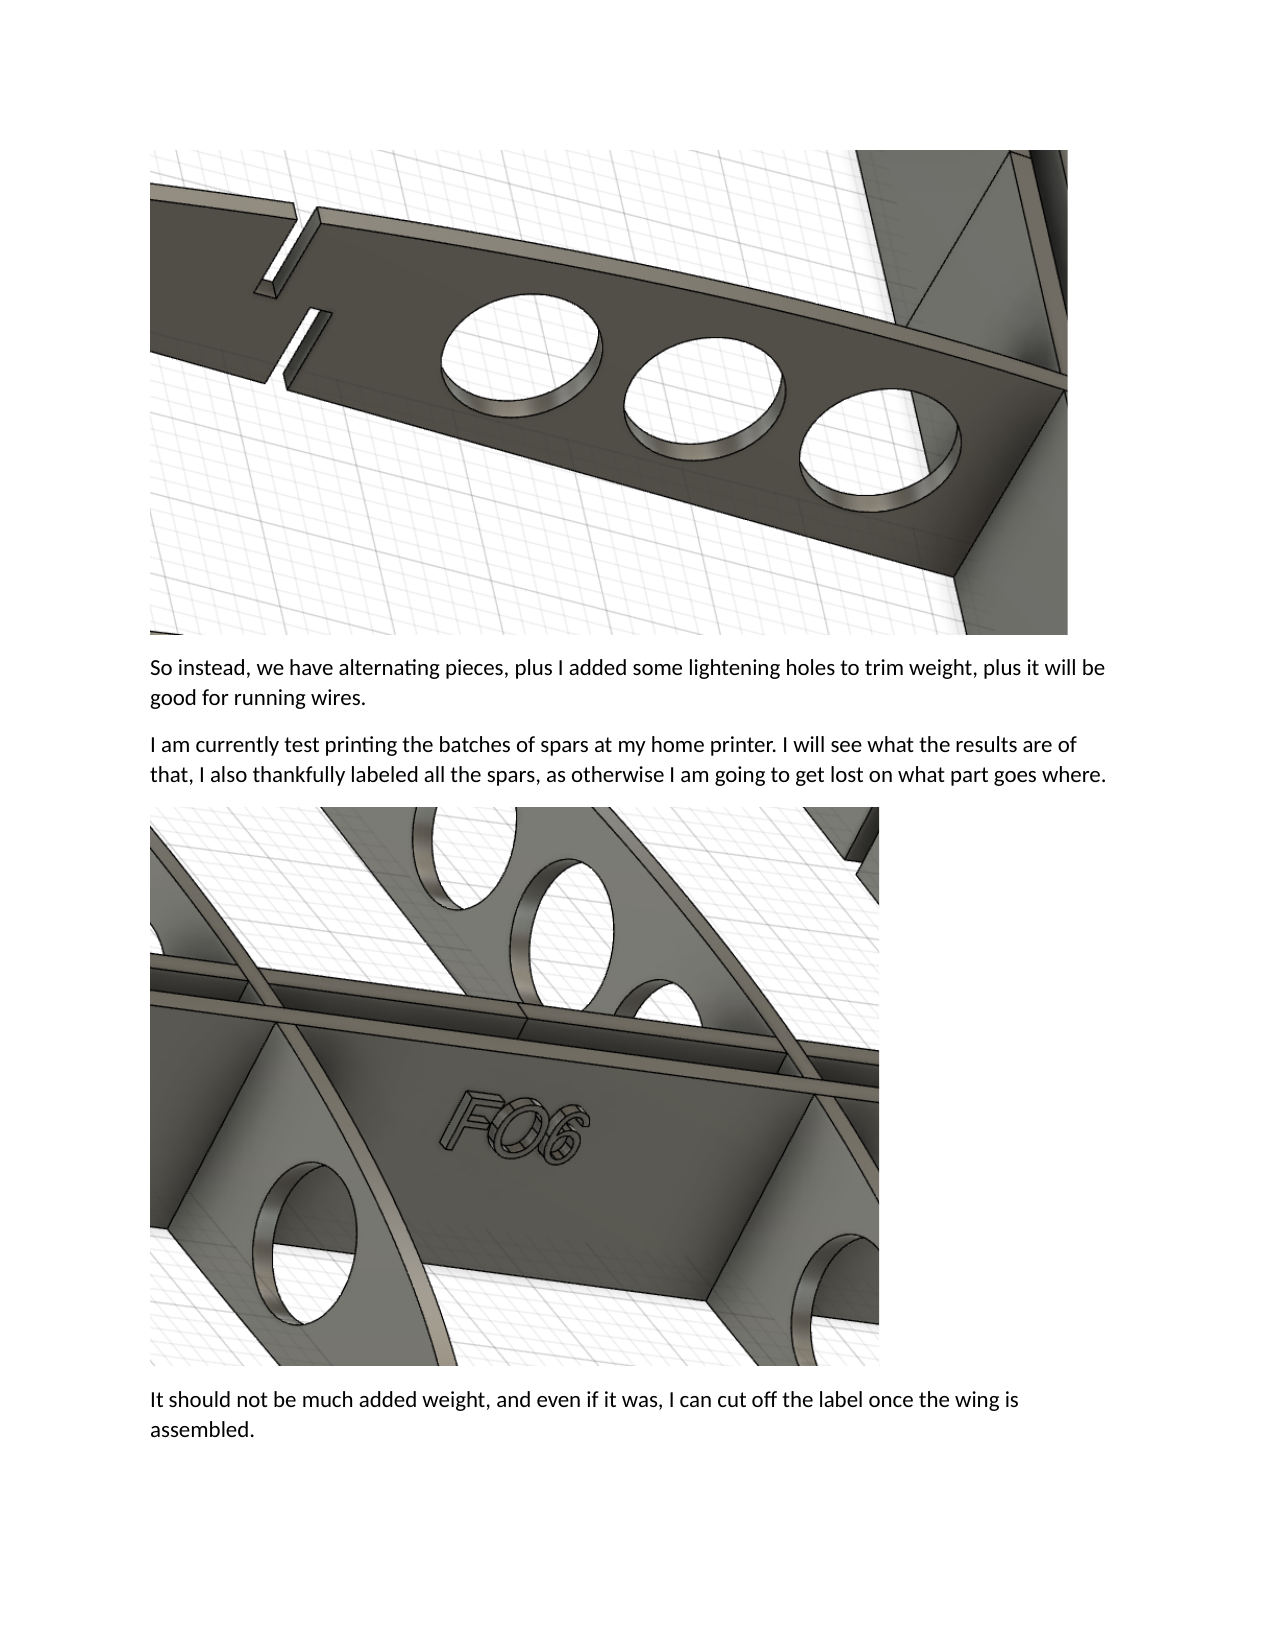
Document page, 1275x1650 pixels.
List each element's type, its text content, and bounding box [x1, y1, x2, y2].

text It should not be much added weight, and even if it was, I can cut off the label once the wing is assembled. [150, 1385, 1125, 1443]
picture [150, 150, 1068, 635]
text I am currently test printing the batches of spars at my home printer. I will see what the results are of that, I also thankfully labeled all the spars, as otherwise I am going to get lost on what part goes where. [150, 730, 1125, 789]
text So instead, we have alternating pieces, plus I added some lightening holes to trim weight, plus it will be good for running wires. [150, 653, 1125, 712]
picture [150, 807, 880, 1366]
